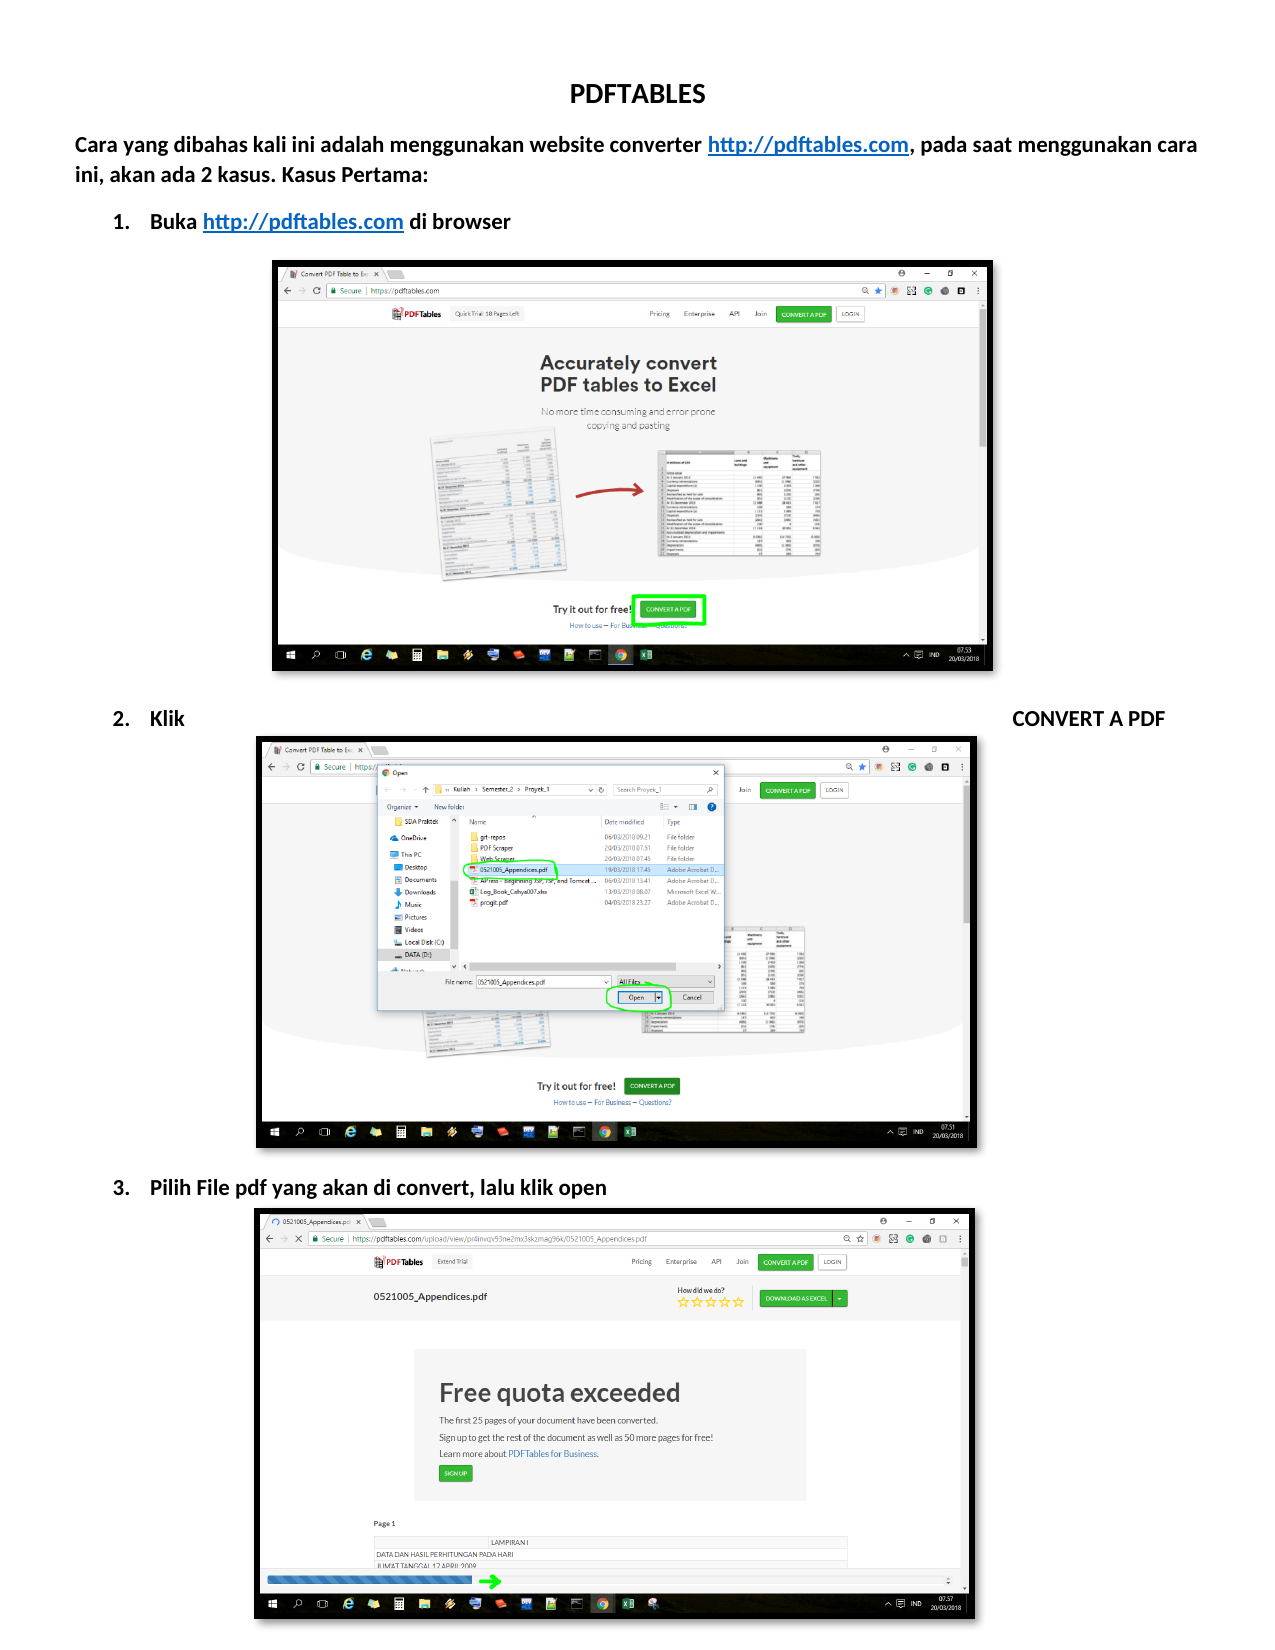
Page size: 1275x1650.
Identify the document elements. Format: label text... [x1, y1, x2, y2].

text Cara yang dibahas kali ini adalah menggunakan website converter http://pdftables.com, pada saat menggunakan cara ini, akan ada 2 kasus. Kasus Pertama: [75, 130, 1200, 188]
text PDFTABLES [75, 75, 1200, 111]
picture [262, 742, 970, 1141]
picture [260, 1214, 969, 1613]
list Buka http://pdftables.com di browser [112, 207, 1200, 235]
list Pilih File pdf yang akan di convert, lalu klik open [112, 1173, 1200, 1201]
picture [278, 267, 987, 665]
list Klik CONVERT A PDF [112, 704, 1200, 732]
